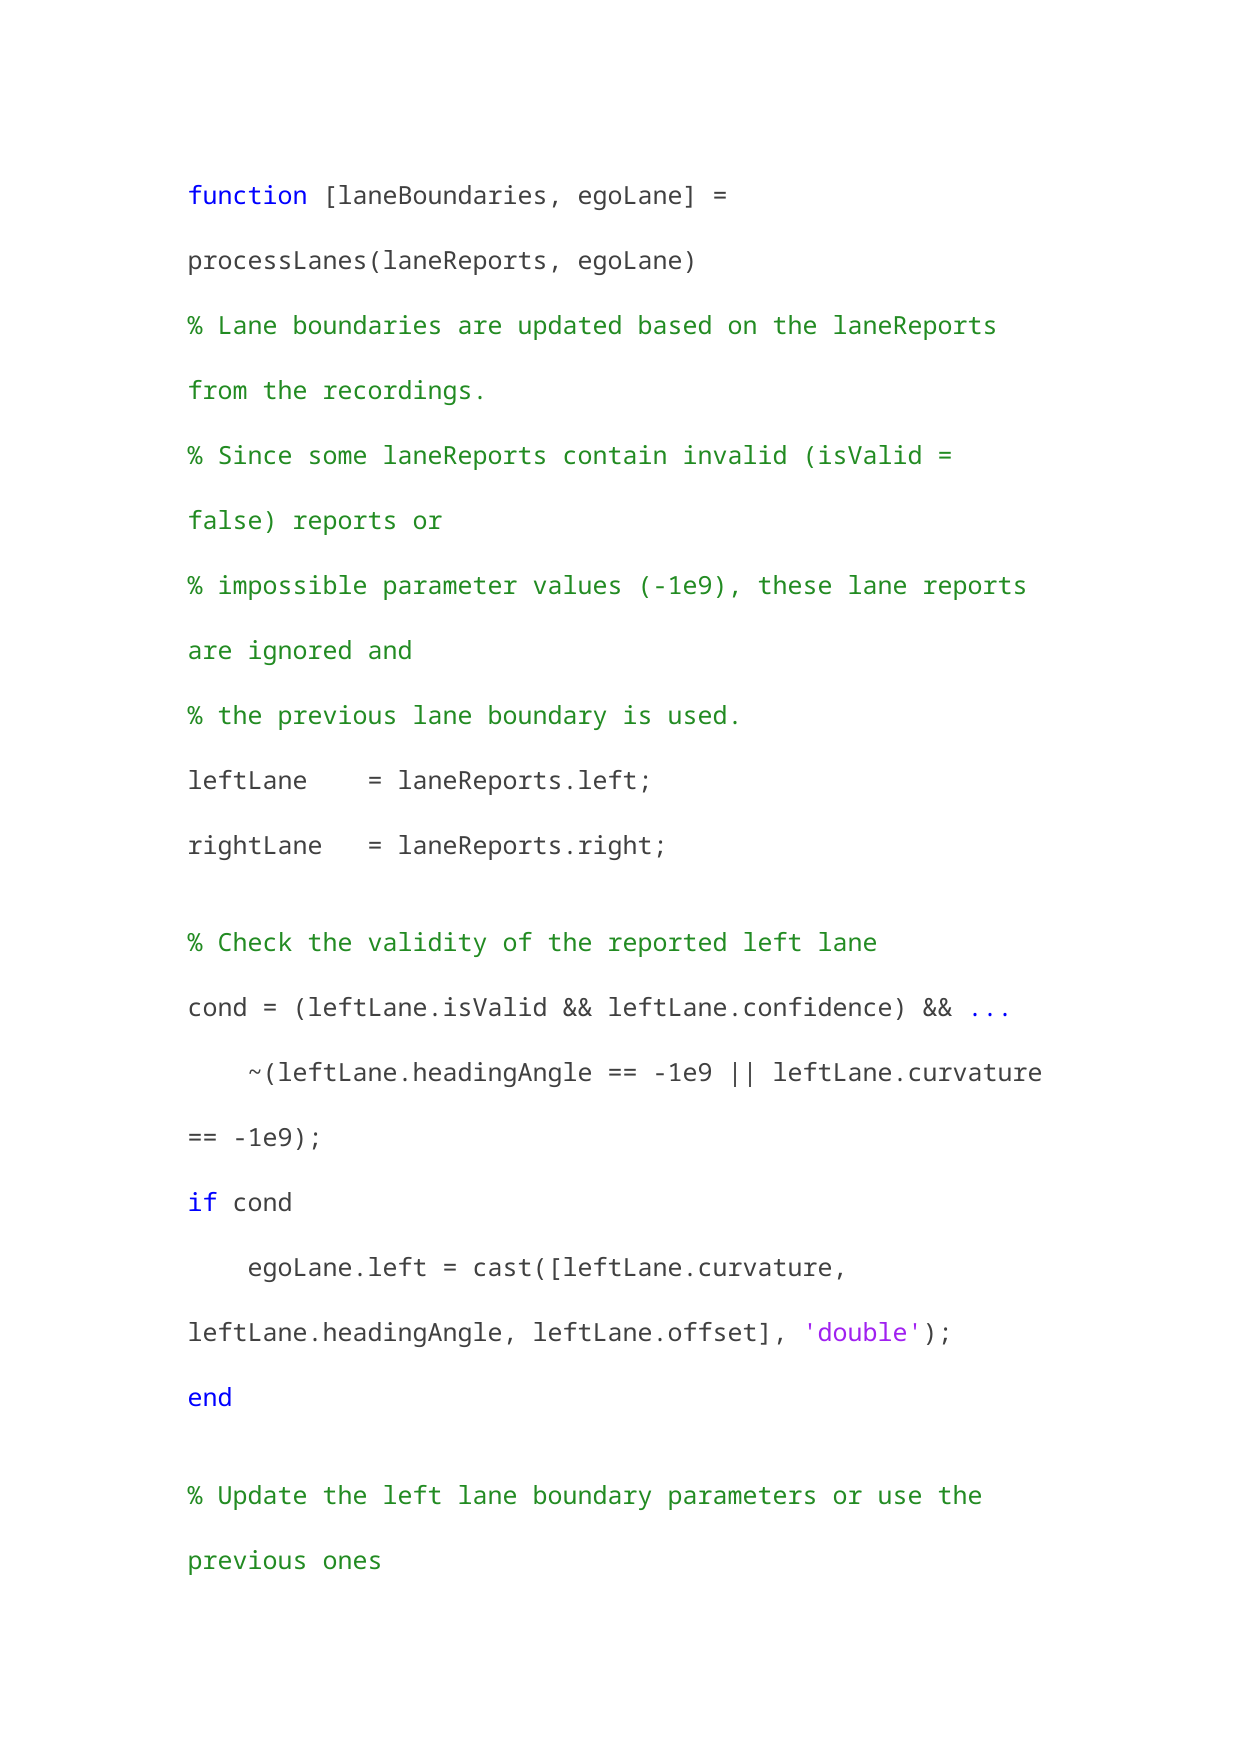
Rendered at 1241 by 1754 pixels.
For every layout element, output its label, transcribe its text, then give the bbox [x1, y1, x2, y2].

text ~(leftLane.headingAngle == -1e9 || leftLane.curvature == -1e9); [187, 1039, 1053, 1169]
text if cond [187, 1169, 1053, 1234]
text % Since some laneReports contain invalid (isValid = false) reports or [187, 422, 1053, 552]
text function [laneBoundaries, egoLane] = processLanes(laneReports, egoLane) [187, 162, 1053, 292]
text % impossible parameter values (-1e9), these lane reports are ignored and [187, 552, 1053, 682]
text rightLane = laneReports.right; [187, 812, 1053, 877]
text % Lane boundaries are updated based on the laneReports from the recordings. [187, 292, 1053, 422]
text end [187, 1364, 1053, 1429]
text % Update the left lane boundary parameters or use the previous ones [187, 1462, 1053, 1592]
text % the previous lane boundary is used. [187, 682, 1053, 747]
text % Check the validity of the reported left lane [187, 909, 1053, 974]
text leftLane = laneReports.left; [187, 747, 1053, 812]
text cond = (leftLane.isValid && leftLane.confidence) && ... [187, 974, 1053, 1039]
text egoLane.left = cast([leftLane.curvature, leftLane.headingAngle, leftLane.offset], 'double'); [187, 1234, 1053, 1364]
